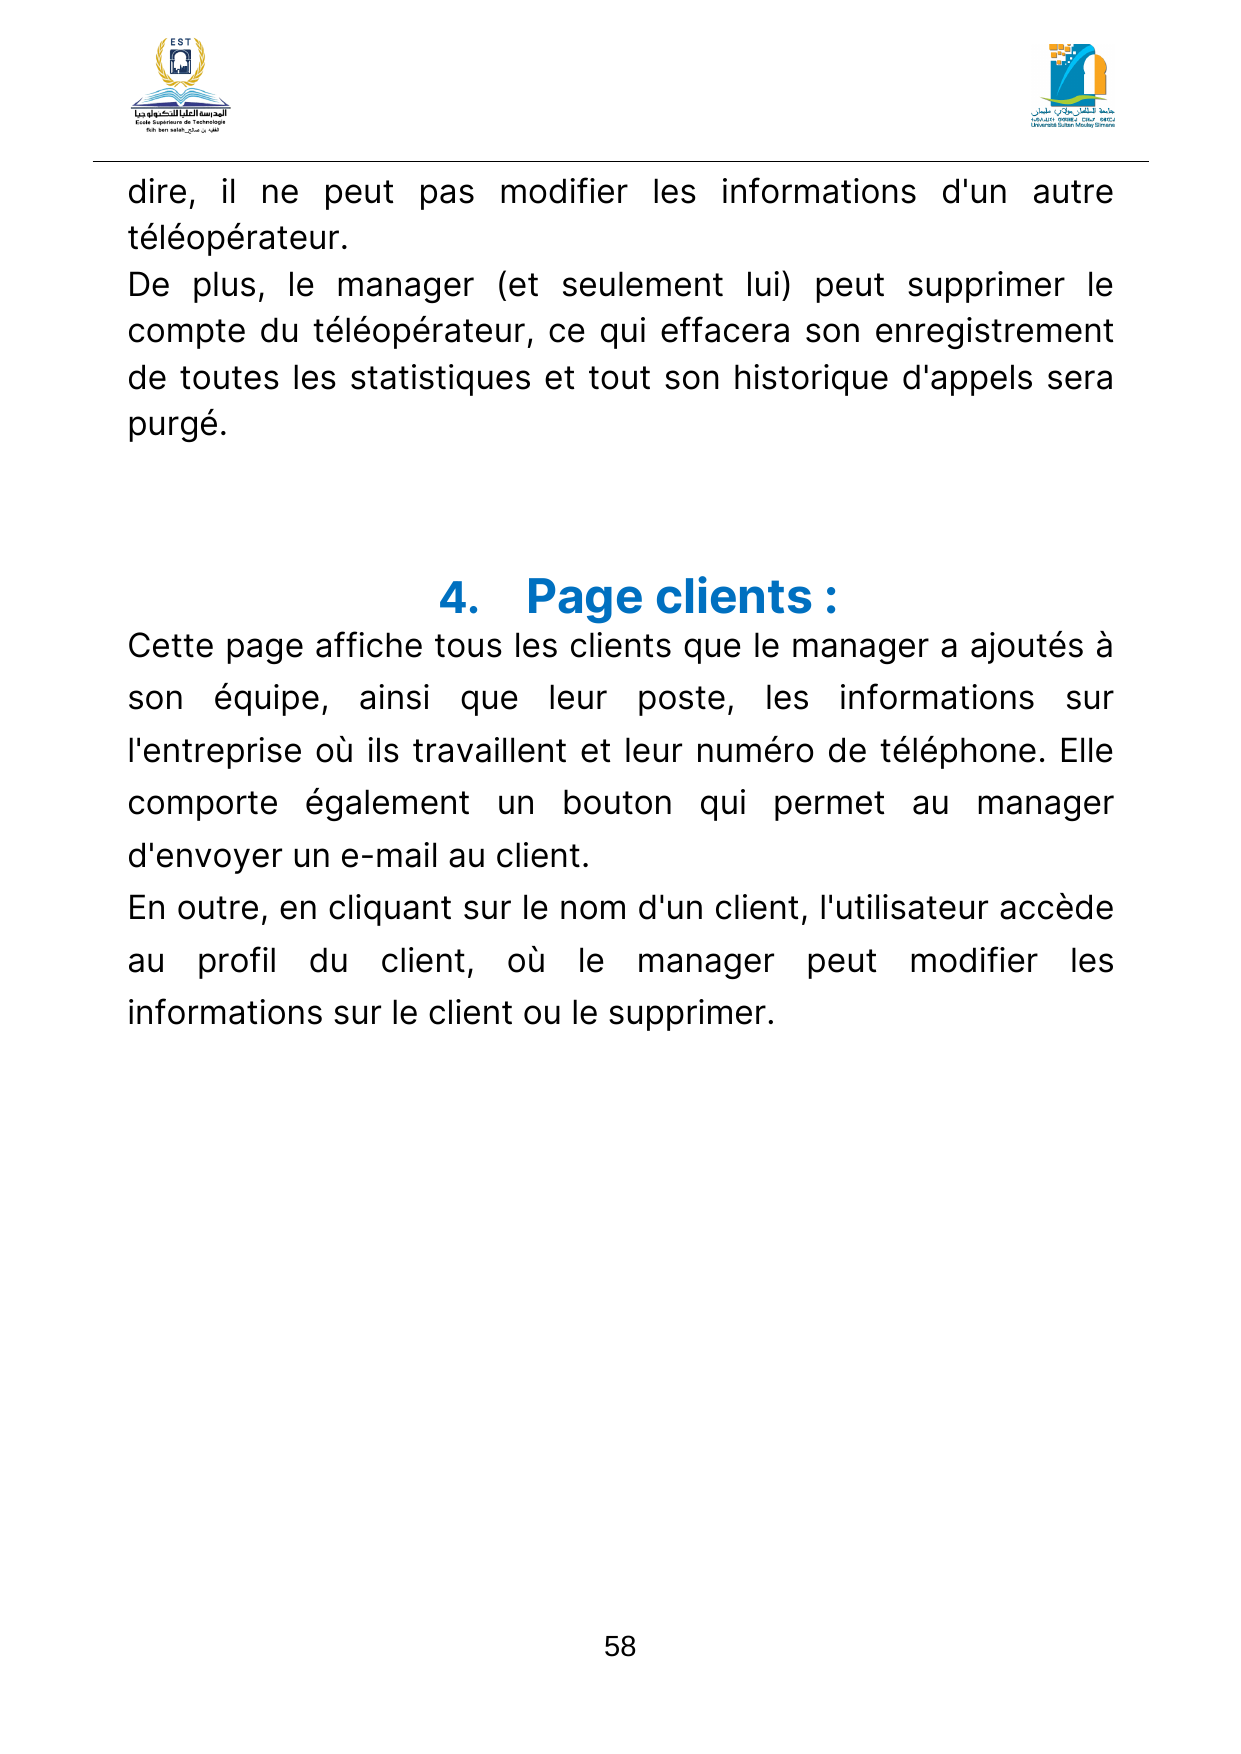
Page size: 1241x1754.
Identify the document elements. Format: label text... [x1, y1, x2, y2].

picture [126, 23, 236, 149]
text En outre, en cliquant sur le nom d'un client, l'utilisateur accède au profil du client, où le manager peut modifier les informations sur le client ou le supprimer. [127, 887, 1115, 1033]
text De plus, le manager (et seulement lui) peut supprimer le compte du téléopérateur, ce qui effacera son enregistrement de toutes les statistiques et tout son historique d'appels sera purgé. [127, 264, 1115, 443]
picture [1031, 44, 1115, 116]
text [127, 116, 1115, 258]
subtitle Page clients : [438, 567, 1138, 625]
text Cette page affiche tous les clients que le manager a ajoutés à son équipe, ainsi que leur poste, les informations sur l'entreprise où ils travaillent et leur numéro de téléphone. Elle comporte également un bouton qui permet au manager d'envoyer un e-mail au client. [127, 625, 1115, 875]
